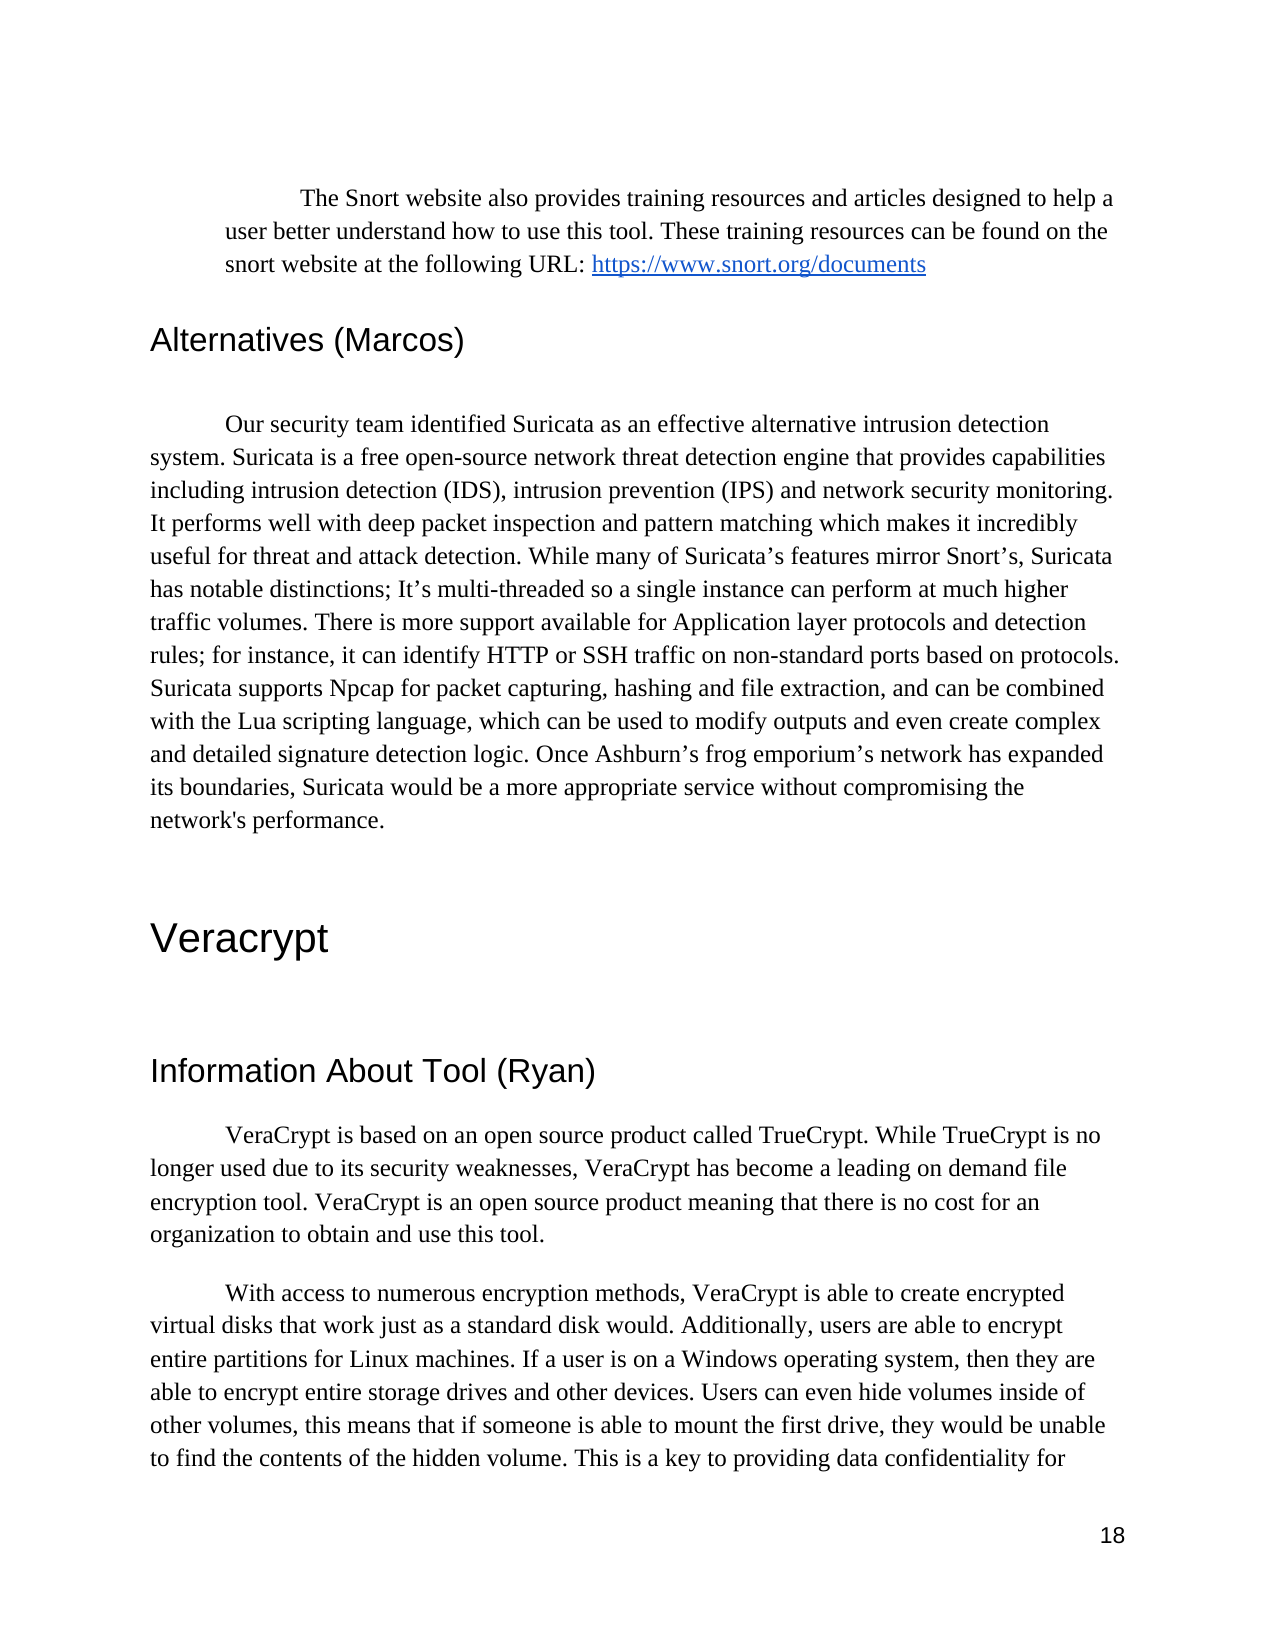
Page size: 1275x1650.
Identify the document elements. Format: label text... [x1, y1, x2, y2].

text VeraCrypt is based on an open source product called TrueCrypt. While TrueCrypt is no longer used due to its security weaknesses, VeraCrypt has become a leading on demand file encryption tool. VeraCrypt is an open source product meaning that there is no cost for an organization to obtain and use this tool. [150, 1121, 1125, 1248]
subtitle Information About Tool (Ryan) [150, 1051, 1125, 1090]
text Our security team identified Suricata as an effective alternative intrusion detection system. Suricata is a free open-source network threat detection engine that provides capabilities including intrusion detection (IDS), intrusion prevention (IPS) and network security monitoring. It performs well with deep packet inspection and pattern matching which makes it incredibly useful for threat and attack detection. While many of Suricata’s features mirror Snort’s, Suricata has notable distinctions; It’s multi-threaded so a single instance can perform at much higher traffic volumes. There is more support available for Application layer protocols and detection rules; for instance, it can identify HTTP or SSH traffic on non-standard ports based on protocols. Suricata supports Npcap for packet capturing, hashing and file extraction, and can be combined with the Lua scripting language, which can be used to modify outputs and even create complex and detailed signature detection logic. Once Ashburn’s frog emporium’s network has expanded its boundaries, Suricata would be a more appropriate service without compromising the network's performance. [150, 409, 1125, 834]
text The Snort website also provides training resources and articles designed to help a user better understand how to use this tool. These training resources can be found on the snort website at the following URL: https://www.snort.org/documents [225, 183, 1125, 278]
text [150, 1278, 1125, 1471]
subtitle Alternatives (Marcos) [150, 319, 1125, 358]
subtitle Veracrypt [150, 913, 1125, 961]
